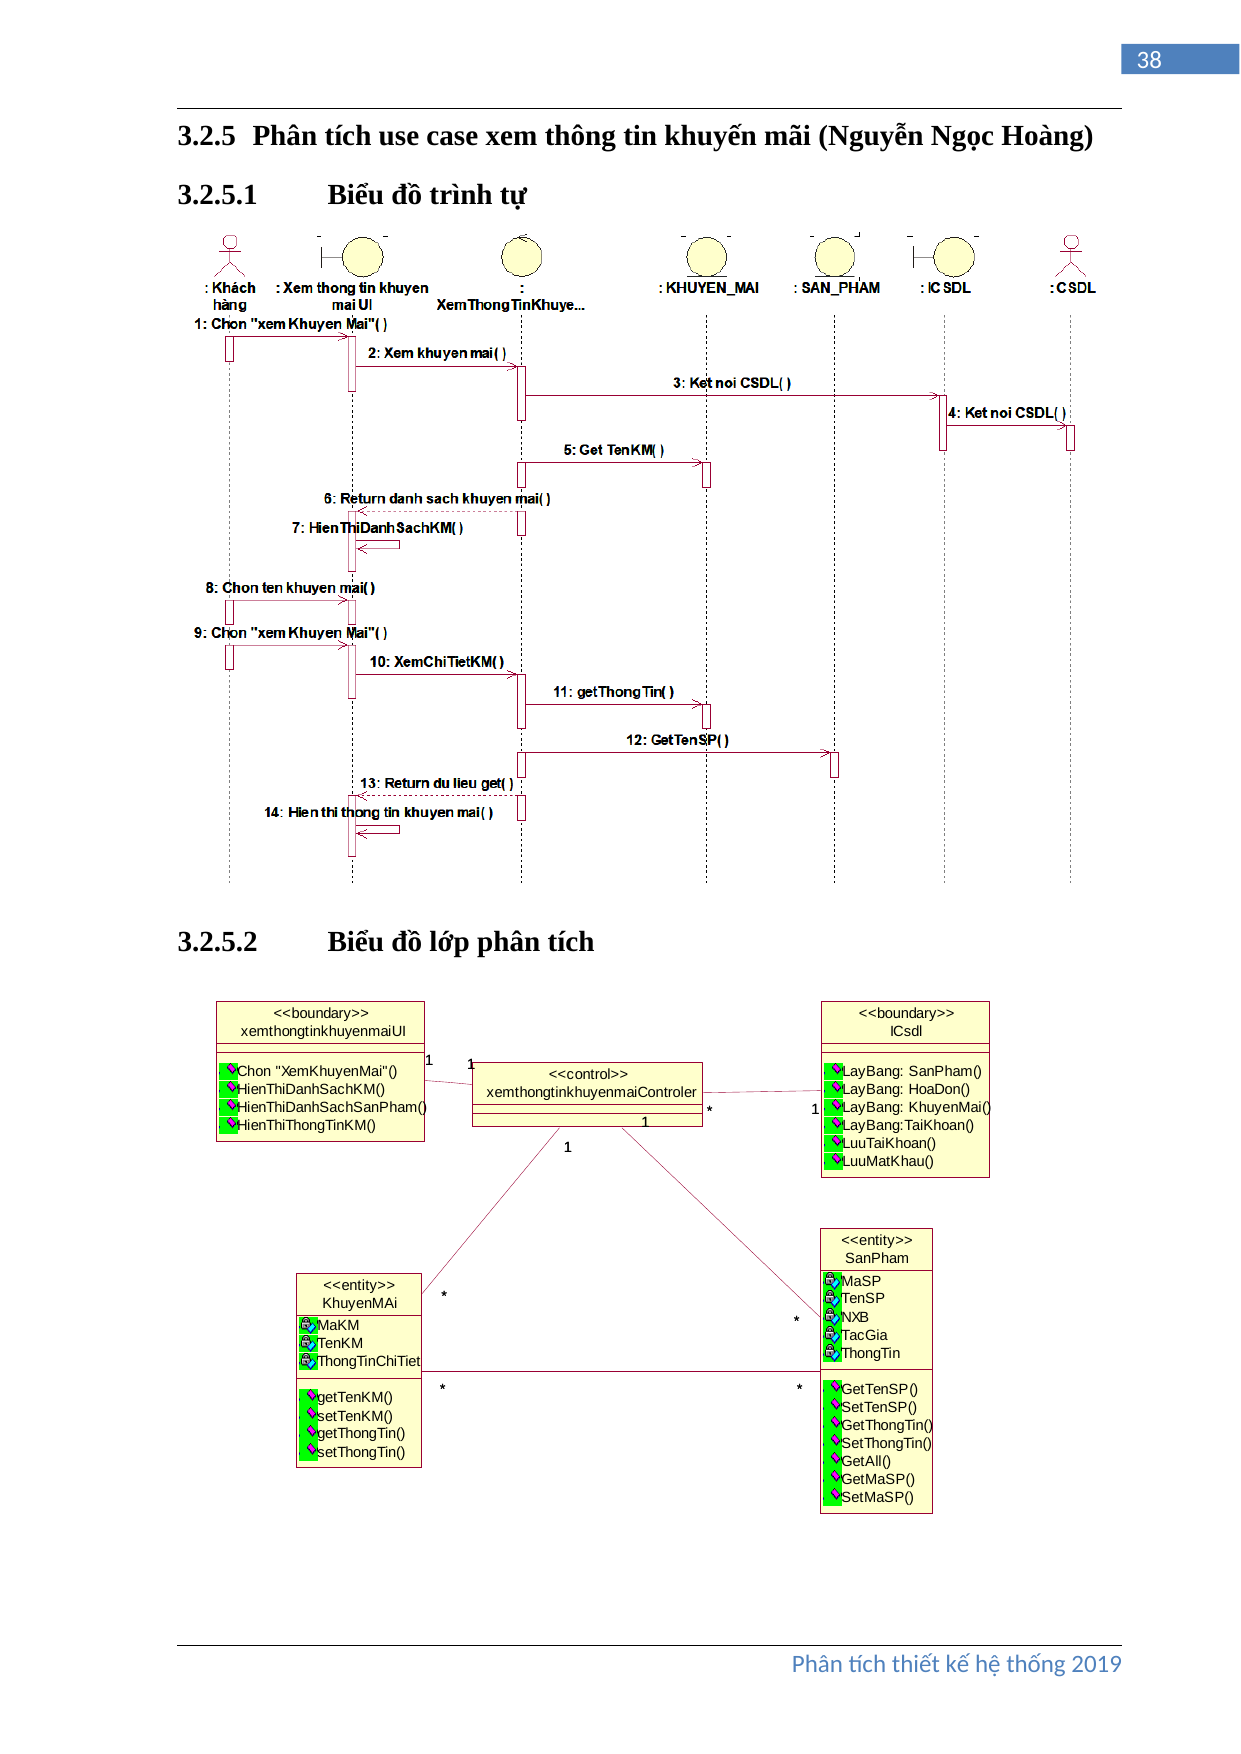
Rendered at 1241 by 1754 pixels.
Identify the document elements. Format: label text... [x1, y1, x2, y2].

subtitle Biểu đồ trình tự [177, 177, 1122, 211]
picture [177, 228, 1123, 899]
subtitle Phân tích use case xem thông tin khuyến mãi (Nguyễn Ngọc Hoàng) [177, 118, 1122, 152]
subtitle Biểu đồ lớp phân tích [177, 924, 1122, 958]
